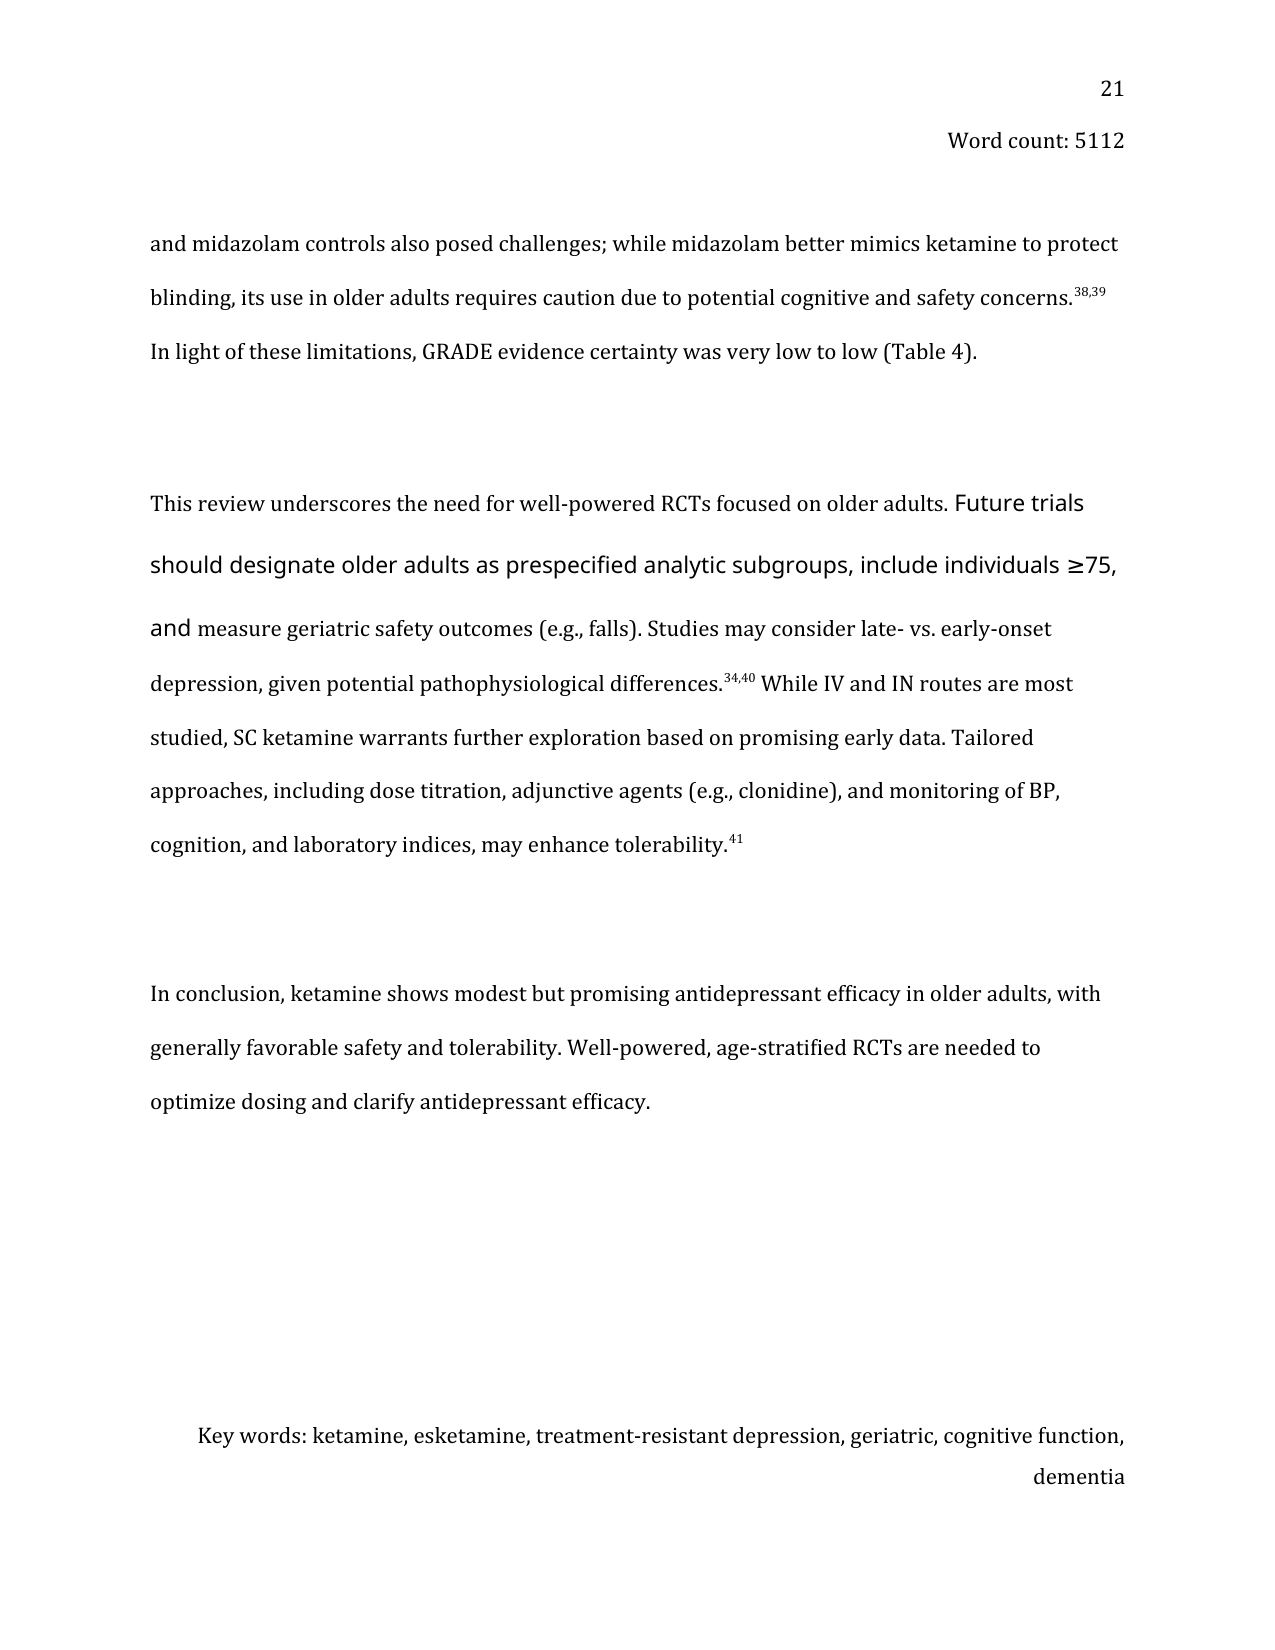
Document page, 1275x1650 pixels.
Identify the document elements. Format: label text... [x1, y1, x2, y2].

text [150, 230, 1125, 364]
text This review underscores the need for well-powered RCTs focused on older adults. Future trials should designate older adults as prespecified analytic subgroups, include individuals ≥75, and measure geriatric safety outcomes (e.g., falls). Studies may consider late- vs. early-onset depression, given potential pathophysiological differences.34,40 While IV and IN routes are most studied, SC ketamine warrants further exploration based on promising early data. Tailored approaches, including dose titration, adjunctive agents (e.g., clonidine), and monitoring of BP, cognition, and laboratory indices, may enhance tolerability.41 [150, 487, 1125, 858]
text In conclusion, ketamine shows modest but promising antidepressant efficacy in older adults, with generally favorable safety and tolerability. Well-powered, age-stratified RCTs are needed to optimize dosing and clarify antidepressant efficacy. [150, 980, 1125, 1114]
